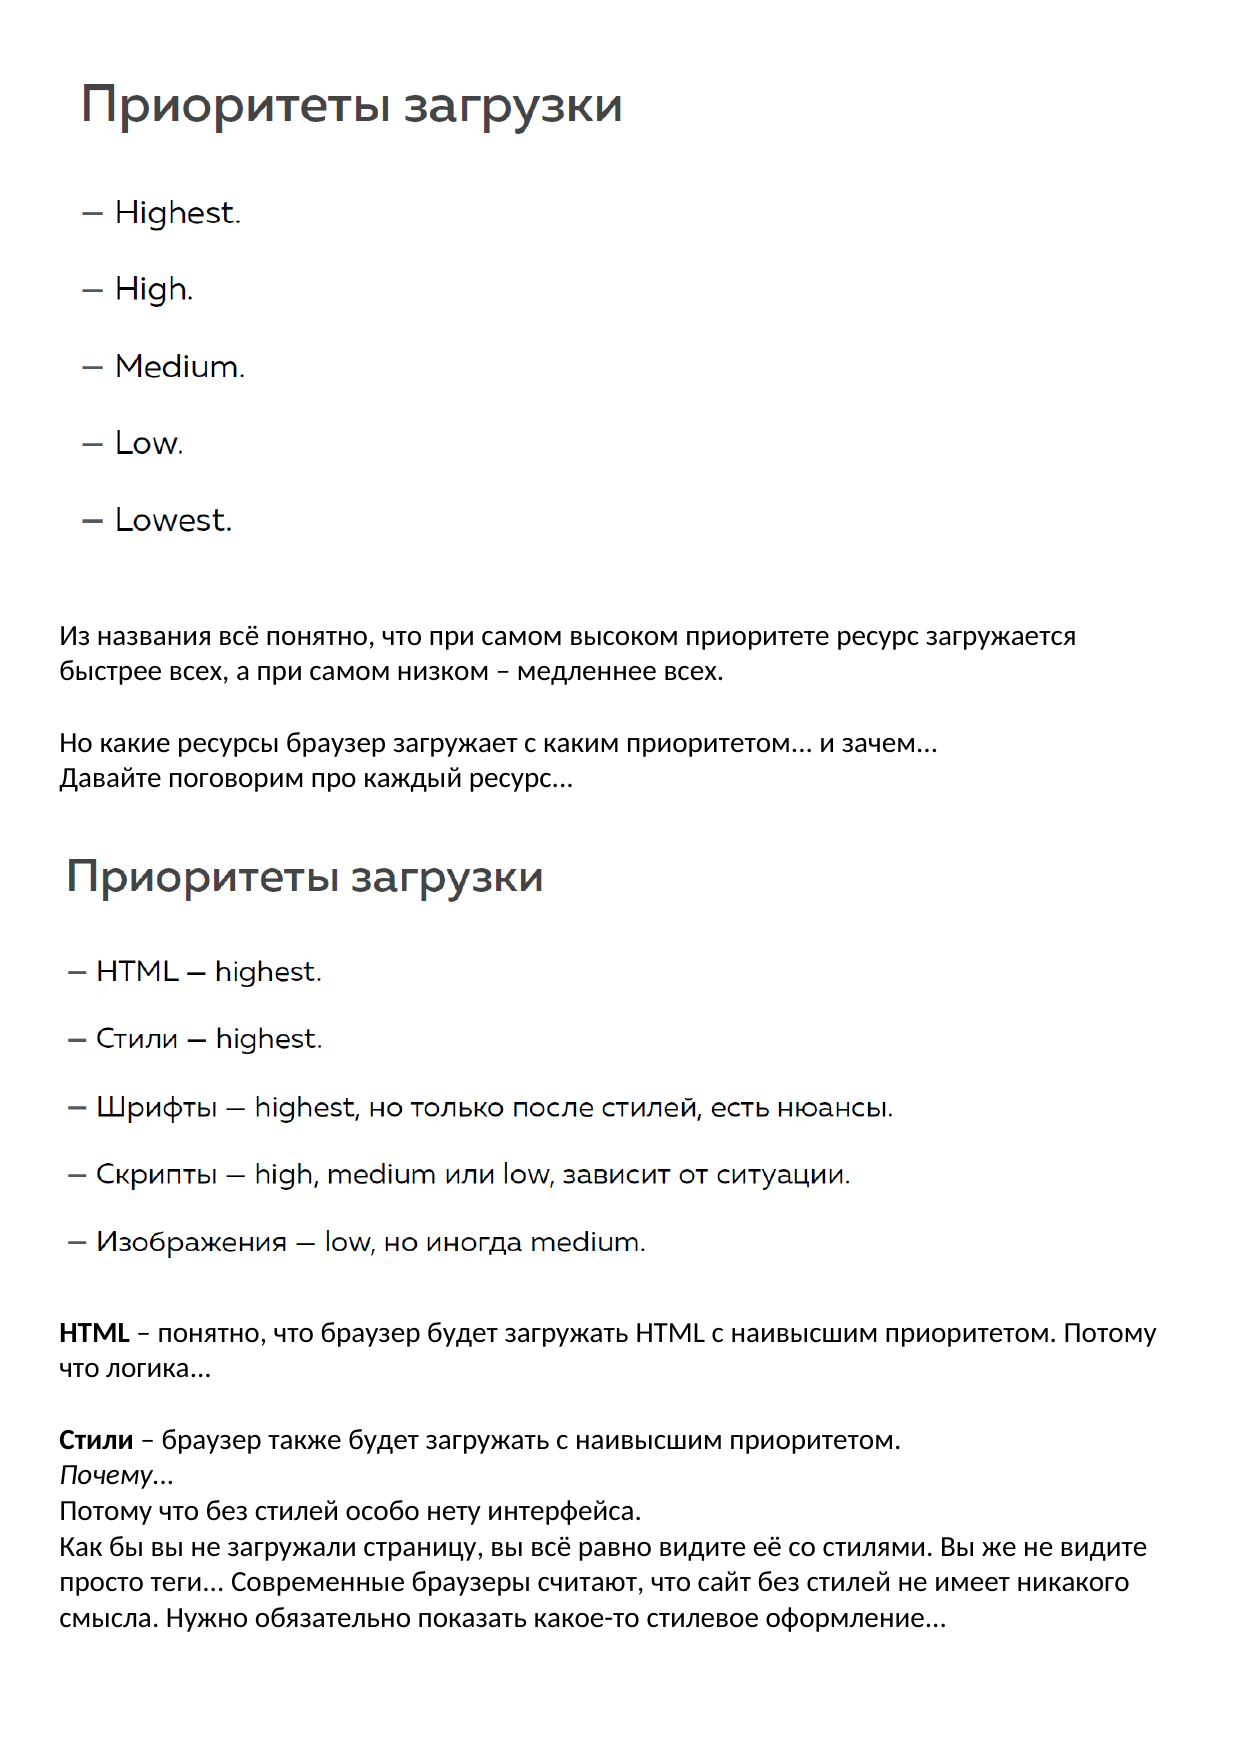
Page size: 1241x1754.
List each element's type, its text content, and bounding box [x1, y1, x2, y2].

picture [59, 59, 644, 546]
text Стили – браузер также будет загружать с наивысшим приоритетом. [59, 1421, 1181, 1456]
text Почему... [59, 1456, 1181, 1492]
text Давайте поговорим про каждый ресурс... [59, 759, 1181, 795]
text Потому что без стилей особо нету интерфейса. [59, 1492, 1181, 1528]
text Из названия всё понятно, что при самом высоком приоритете ресурс загружается быстрее всех, а при самом низком – медленнее всех. [59, 617, 1181, 688]
picture [59, 830, 926, 1279]
text Как бы вы не загружали страницу, вы всё равно видите её со стилями. Вы же не видите просто теги... Современные браузеры считают, что сайт без стилей не имеет никакого смысла. Нужно обязательно показать какое-то стилевое оформление... [59, 1528, 1181, 1634]
text HTML – понятно, что браузер будет загружать HTML с наивысшим приоритетом. Потому что логика... [59, 1314, 1181, 1385]
text Но какие ресурсы браузер загружает с каким приоритетом... и зачем... [59, 724, 1181, 759]
